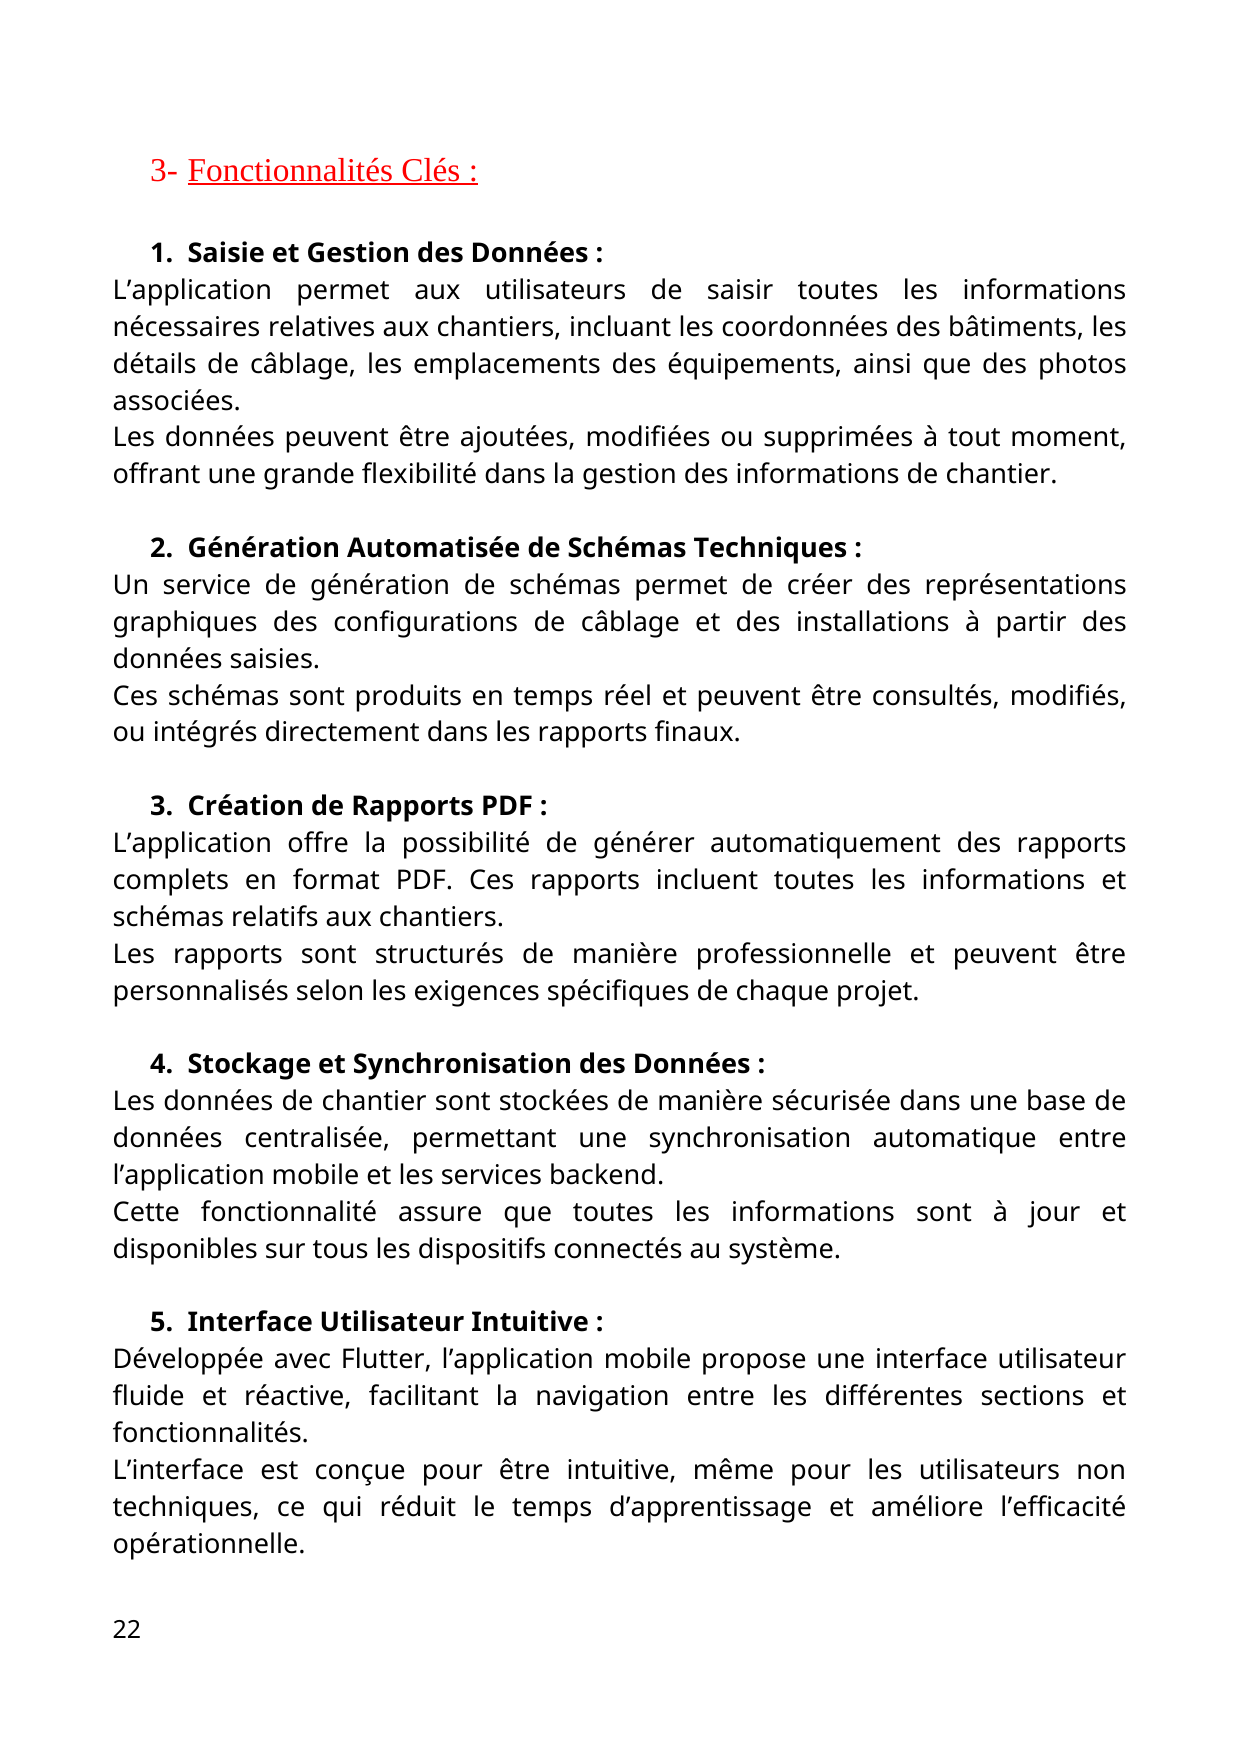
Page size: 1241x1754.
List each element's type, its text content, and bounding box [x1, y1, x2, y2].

text Un service de génération de schémas permet de créer des représentations graphiques des configurations de câblage et des installations à partir des données saisies. [112, 565, 1128, 676]
text Cette fonctionnalité assure que toutes les informations sont à jour et disponibles sur tous les dispositifs connectés au système. [112, 1192, 1128, 1266]
list Saisie et Gestion des Données : [150, 233, 1128, 270]
list Génération Automatisée de Schémas Techniques : [150, 528, 1128, 565]
text Les rapports sont structurés de manière professionnelle et peuvent être personnalisés selon les exigences spécifiques de chaque projet. [112, 934, 1128, 1008]
text Les données peuvent être ajoutées, modifiées ou supprimées à tout moment, offrant une grande flexibilité dans la gestion des informations de chantier. [112, 418, 1128, 492]
text L’application permet aux utilisateurs de saisir toutes les informations nécessaires relatives aux chantiers, incluant les coordonnées des bâtiments, les détails de câblage, les emplacements des équipements, ainsi que des photos associées. [112, 270, 1128, 418]
text L’interface est conçue pour être intuitive, même pour les utilisateurs non techniques, ce qui réduit le temps d’apprentissage et améliore l’efficacité opérationnelle. [112, 1450, 1128, 1561]
text Développée avec Flutter, l’application mobile propose une interface utilisateur fluide et réactive, facilitant la navigation entre les différentes sections et fonctionnalités. [112, 1340, 1128, 1450]
list Interface Utilisateur Intuitive : [150, 1303, 1128, 1340]
subtitle Fonctionnalités Clés : [150, 150, 1128, 188]
text Ces schémas sont produits en temps réel et peuvent être consultés, modifiés, ou intégrés directement dans les rapports finaux. [112, 676, 1128, 750]
list Création de Rapports PDF : [150, 787, 1128, 823]
text L’application offre la possibilité de générer automatiquement des rapports complets en format PDF. Ces rapports incluent toutes les informations et schémas relatifs aux chantiers. [112, 823, 1128, 934]
text Les données de chantier sont stockées de manière sécurisée dans une base de données centralisée, permettant une synchronisation automatique entre l’application mobile et les services backend. [112, 1082, 1128, 1192]
list Stockage et Synchronisation des Données : [150, 1045, 1128, 1082]
